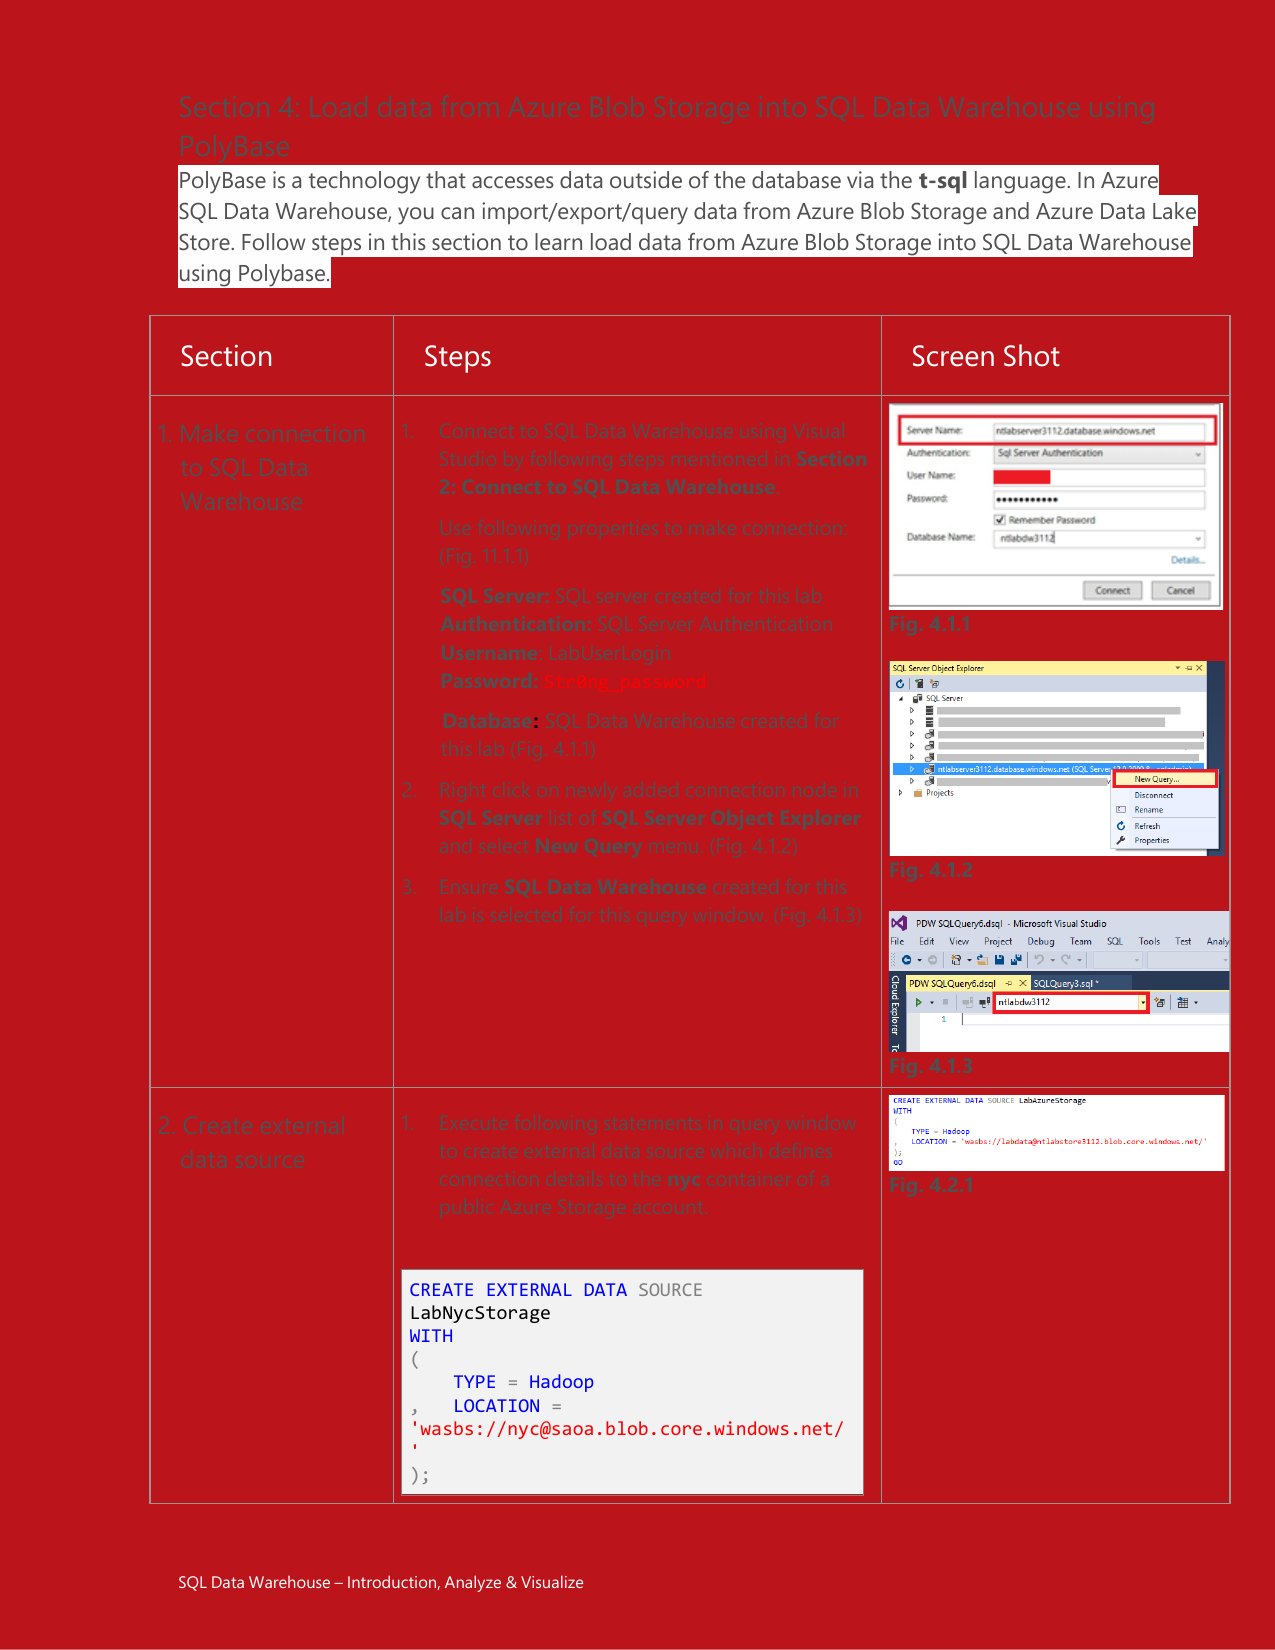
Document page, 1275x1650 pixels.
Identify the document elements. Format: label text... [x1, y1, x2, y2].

table_header Section [151, 316, 393, 395]
picture [888, 911, 1230, 1052]
picture [888, 1095, 1225, 1171]
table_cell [151, 1088, 393, 1503]
table_cell Make connection to SQL Data Warehouse [151, 396, 393, 1087]
table_cell Fig. 4.2.1 [882, 1088, 1229, 1503]
table_header Screen Shot [882, 316, 1229, 395]
text PolyBase is a technology that accesses data outside of the database via the t-sql language. In Azure SQL Data Warehouse, you can import/export/query data from Azure Blob Storage and Azure Data Lake Store. Follow steps in this section to learn load data from Azure Blob Storage into SQL Data Warehouse using Polybase. [178, 86, 1200, 288]
picture [888, 403, 1224, 610]
table_header Steps [394, 316, 881, 395]
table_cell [394, 1088, 881, 1503]
subtitle Section 4: Load data from Azure Blob Storage into SQL Data Warehouse using PolyBase [178, 86, 1164, 164]
picture [888, 661, 1225, 856]
table_cell Fig. 4.1.1 Fig. 4.1.2 Fig. 4.1.3 [882, 396, 1229, 1087]
table_cell Connect to SQL Data Warehouse using Visual Studio by following steps mentioned in Section 2: Connect to SQL Data Warehouse. Use following properties to make connection: (Fig. 11.1.1) SQL Server: SQL server created for this lab Authentication: SQL Server Authentication Username: LabUserLogin Password: Str0ng_password Database: SQL Data Warehouse created for this lab (Fig. 4.1.1) Right click on newly added connection node in SQL Server list of SQL Server Object Explorer and select New Query menu. (Fig. 4.1.2) Ensure SQL Data Warehouse created for this lab is selected for this query window. (Fig. 4.1.3) [394, 396, 881, 1087]
